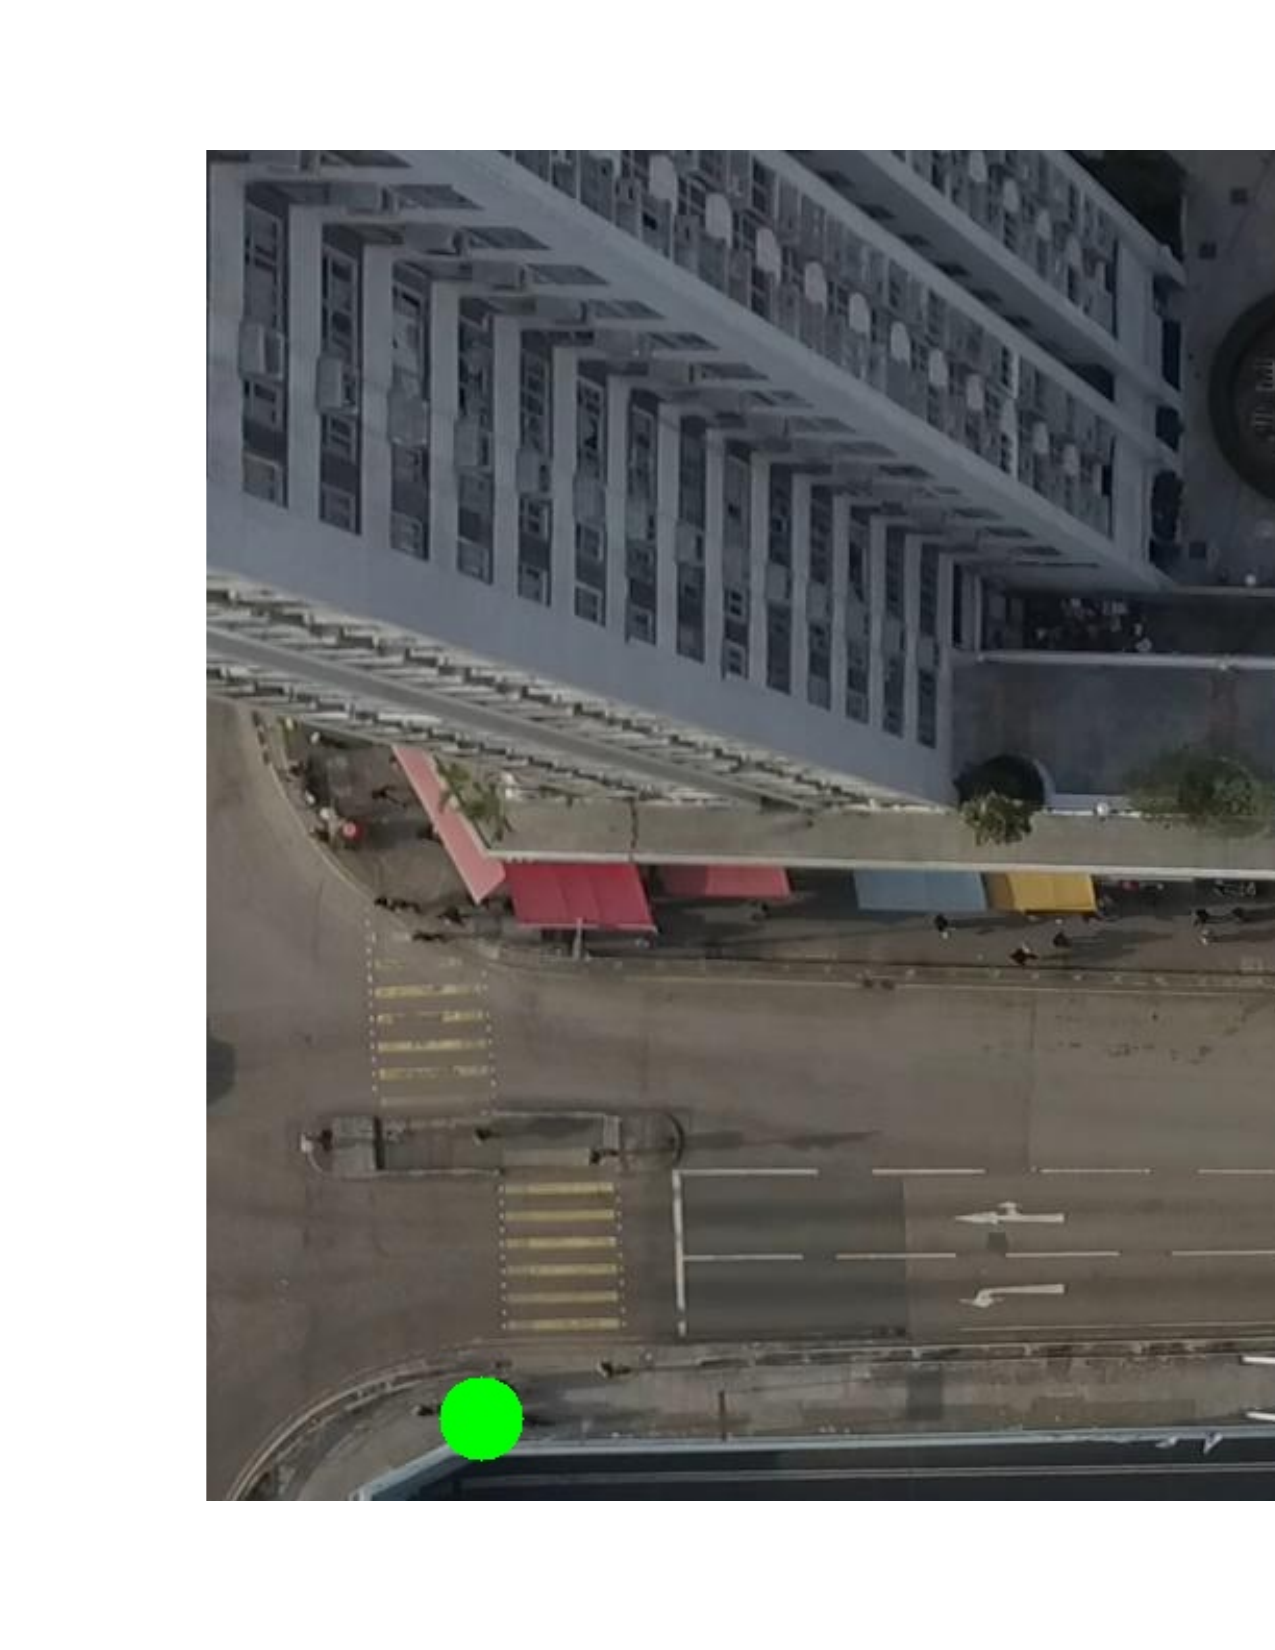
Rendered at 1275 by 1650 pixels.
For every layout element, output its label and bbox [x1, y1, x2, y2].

picture [206, 150, 1275, 1501]
